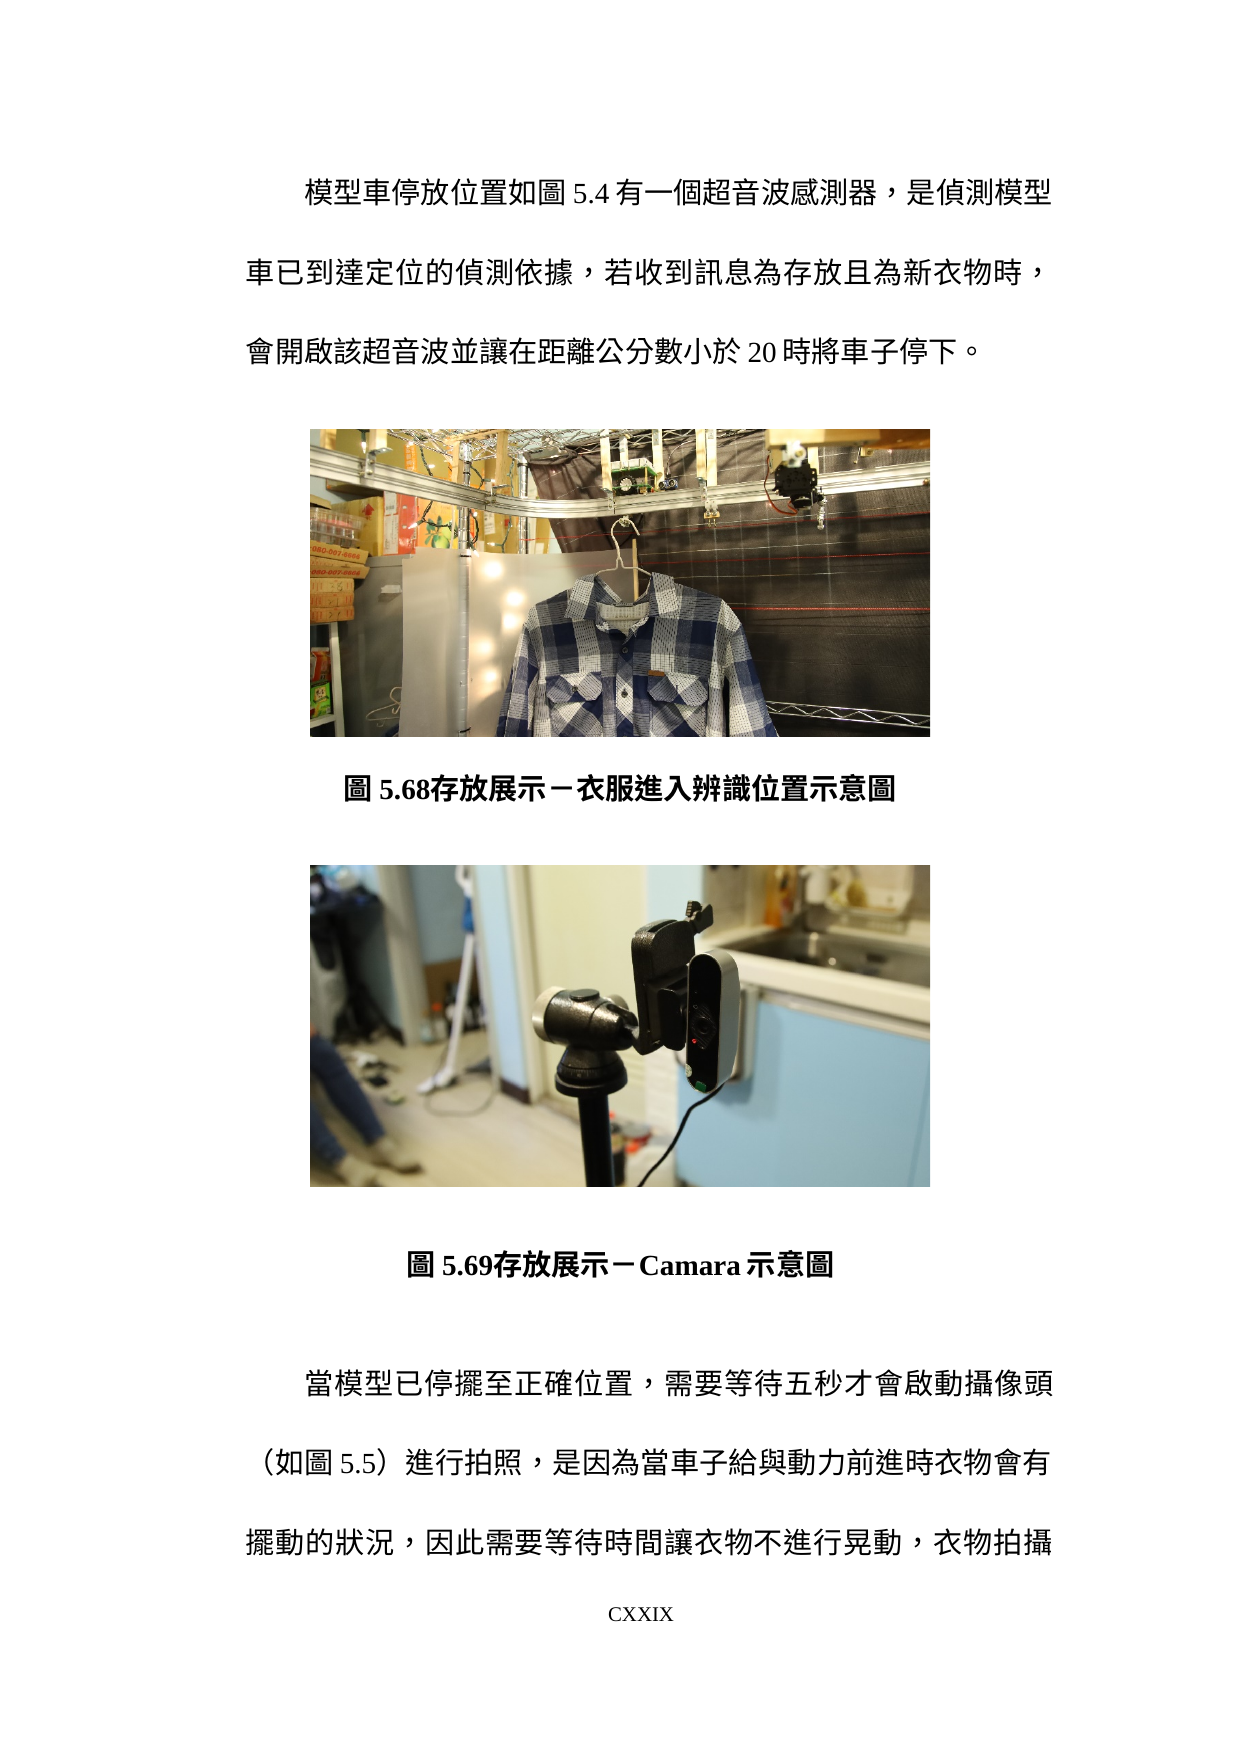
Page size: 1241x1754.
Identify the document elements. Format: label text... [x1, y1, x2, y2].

picture [310, 865, 930, 1187]
list 模型車停放位置如圖5.4有一個超音波感測器，是偵測模型車已到達定位的偵測依據，若收到訊息為存放且為新衣物時，會開啟該超音波並讓在距離公分數小於20時將車子停下。 [246, 151, 1053, 389]
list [246, 1342, 1053, 1580]
picture [310, 429, 930, 737]
